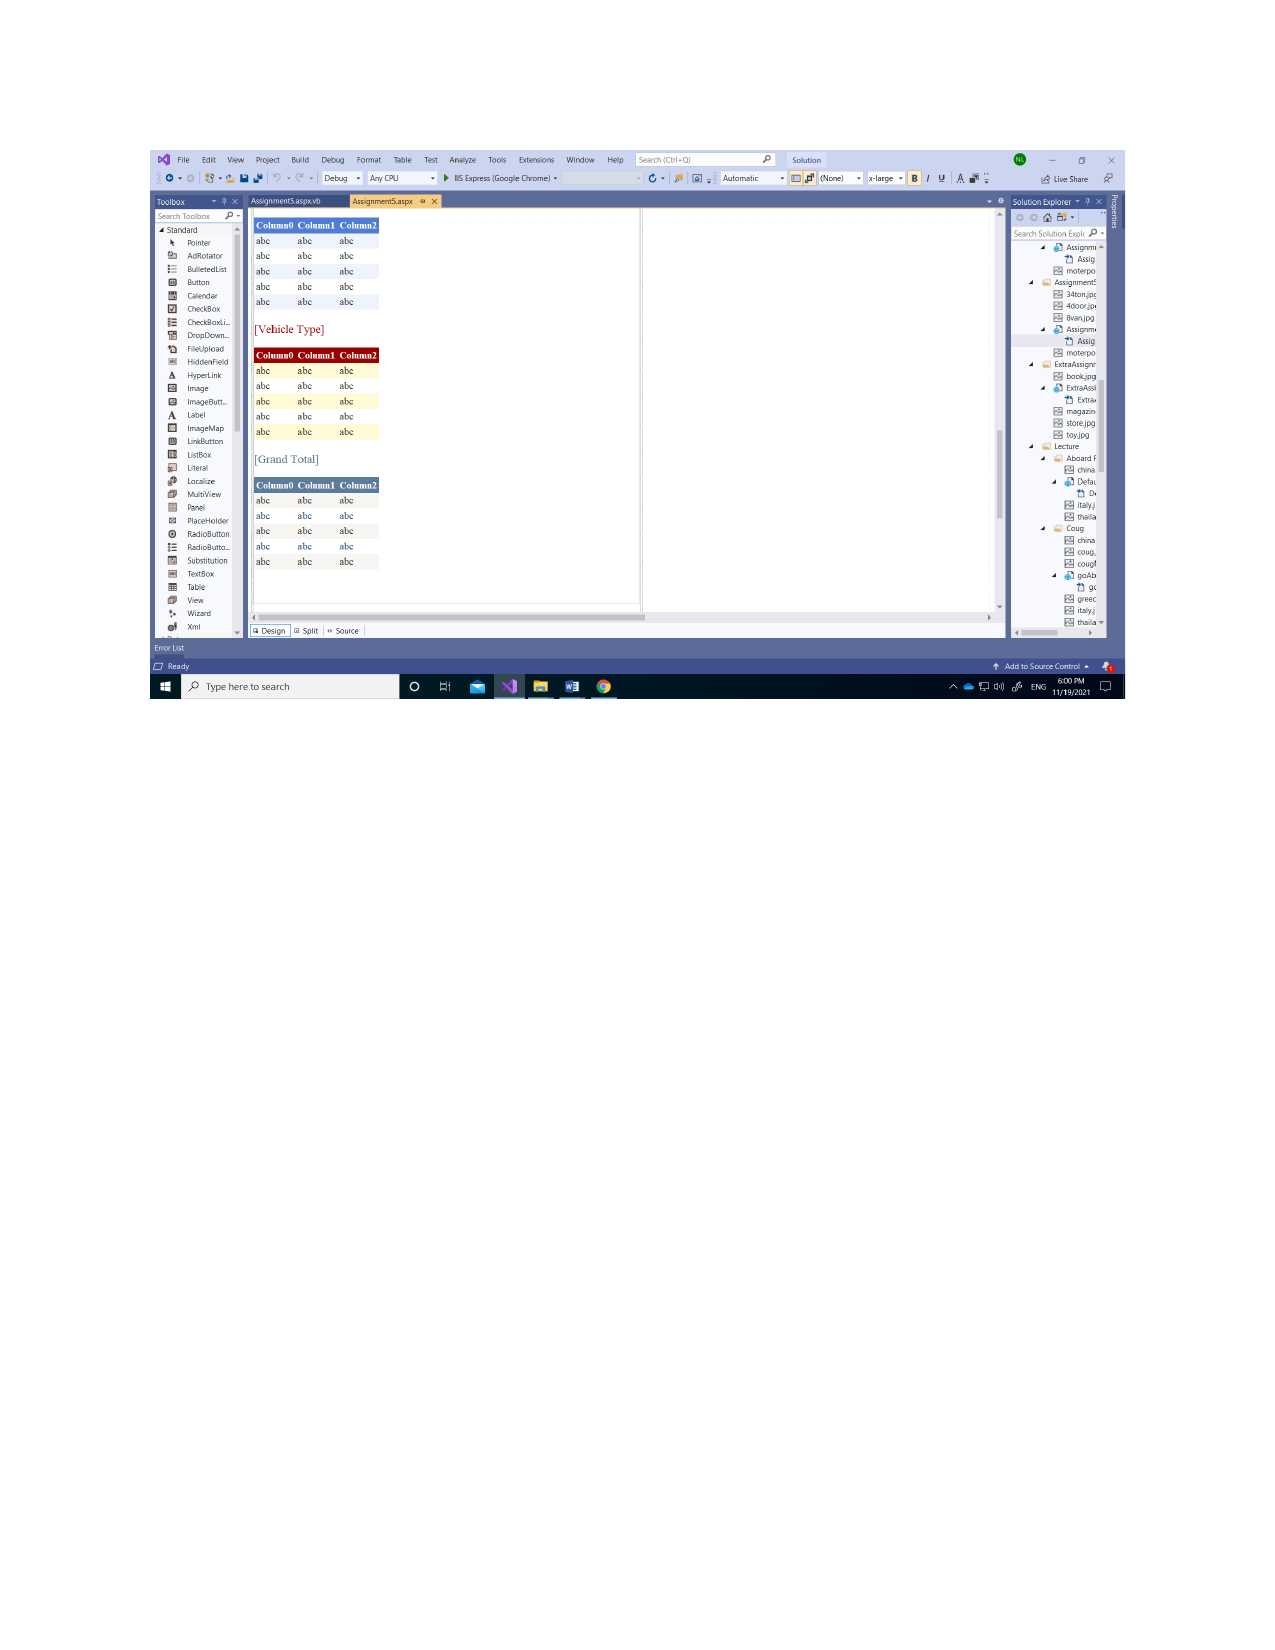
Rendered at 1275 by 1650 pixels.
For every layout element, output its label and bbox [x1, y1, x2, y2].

picture [150, 150, 1125, 699]
